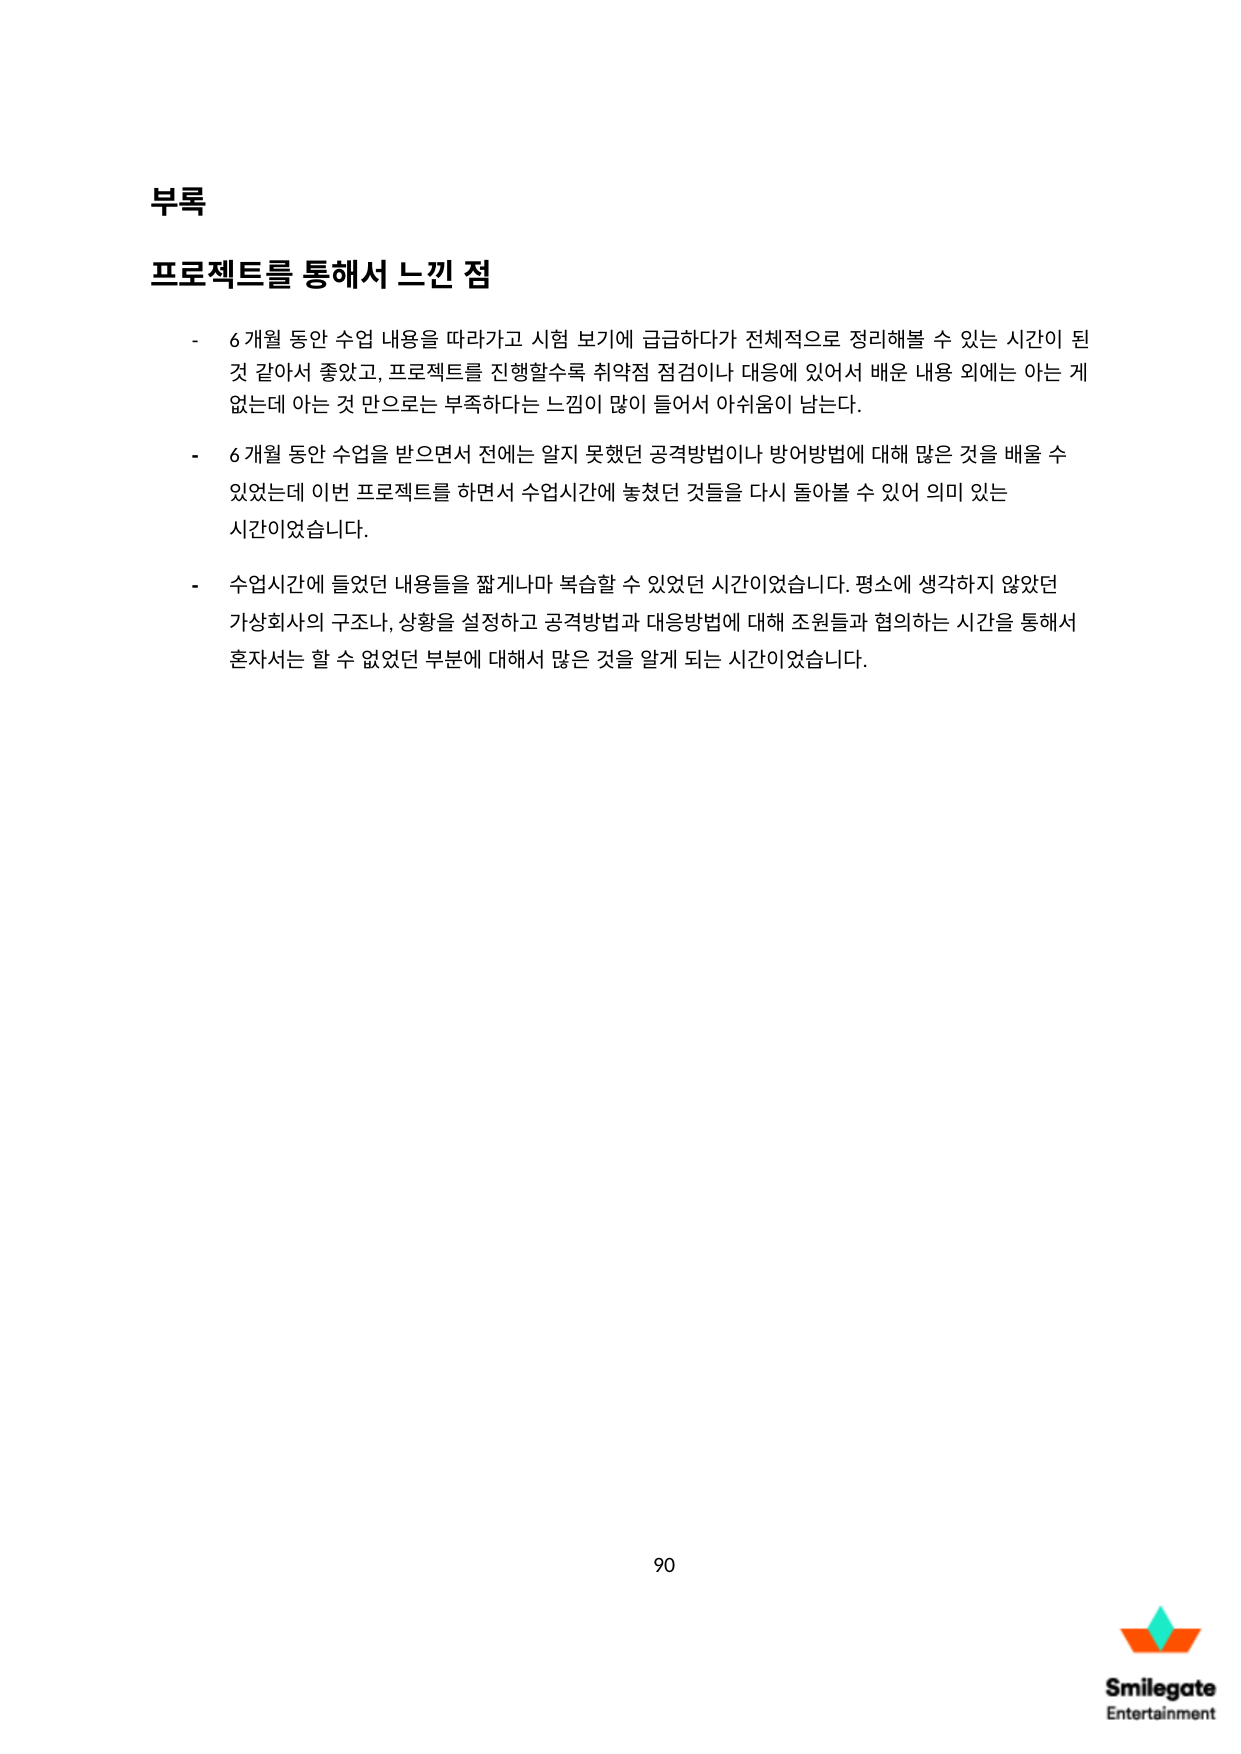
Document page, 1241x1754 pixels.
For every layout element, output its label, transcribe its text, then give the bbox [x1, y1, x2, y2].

picture [1090, 1604, 1228, 1733]
list 6개월 동안 수업을 받으면서 전에는 알지 못했던 공격방법이나 방어방법에 대해 많은 것을 배울 수 있었는데 이번 프로젝트를 하면서 수업시간에 놓쳤던 것들을 다시 돌아볼 수 있어 의미 있는 시간이었습니다. [192, 438, 1090, 544]
list 6개월 동안 수업 내용을 따라가고 시험 보기에 급급하다가 전체적으로 정리해볼 수 있는 시간이 된 것 같아서 좋았고, 프로젝트를 진행할수록 취약점 점검이나 대응에 있어서 배운 내용 외에는 아는 게 없는데 아는 것 만으로는 부족하다는 느낌이 많이 들어서 아쉬움이 남는다. [192, 323, 1090, 419]
list 수업시간에 들었던 내용들을 짧게나마 복습할 수 있었던 시간이었습니다. 평소에 생각하지 않았던 가상회사의 구조나, 상황을 설정하고 공격방법과 대응방법에 대해 조원들과 협의하는 시간을 통해서 혼자서는 할 수 없었던 부분에 대해서 많은 것을 알게 되는 시간이었습니다. [192, 568, 1090, 674]
text 부록 [150, 177, 1090, 222]
text 프로젝트를 통해서 느낀 점 [150, 250, 1090, 296]
